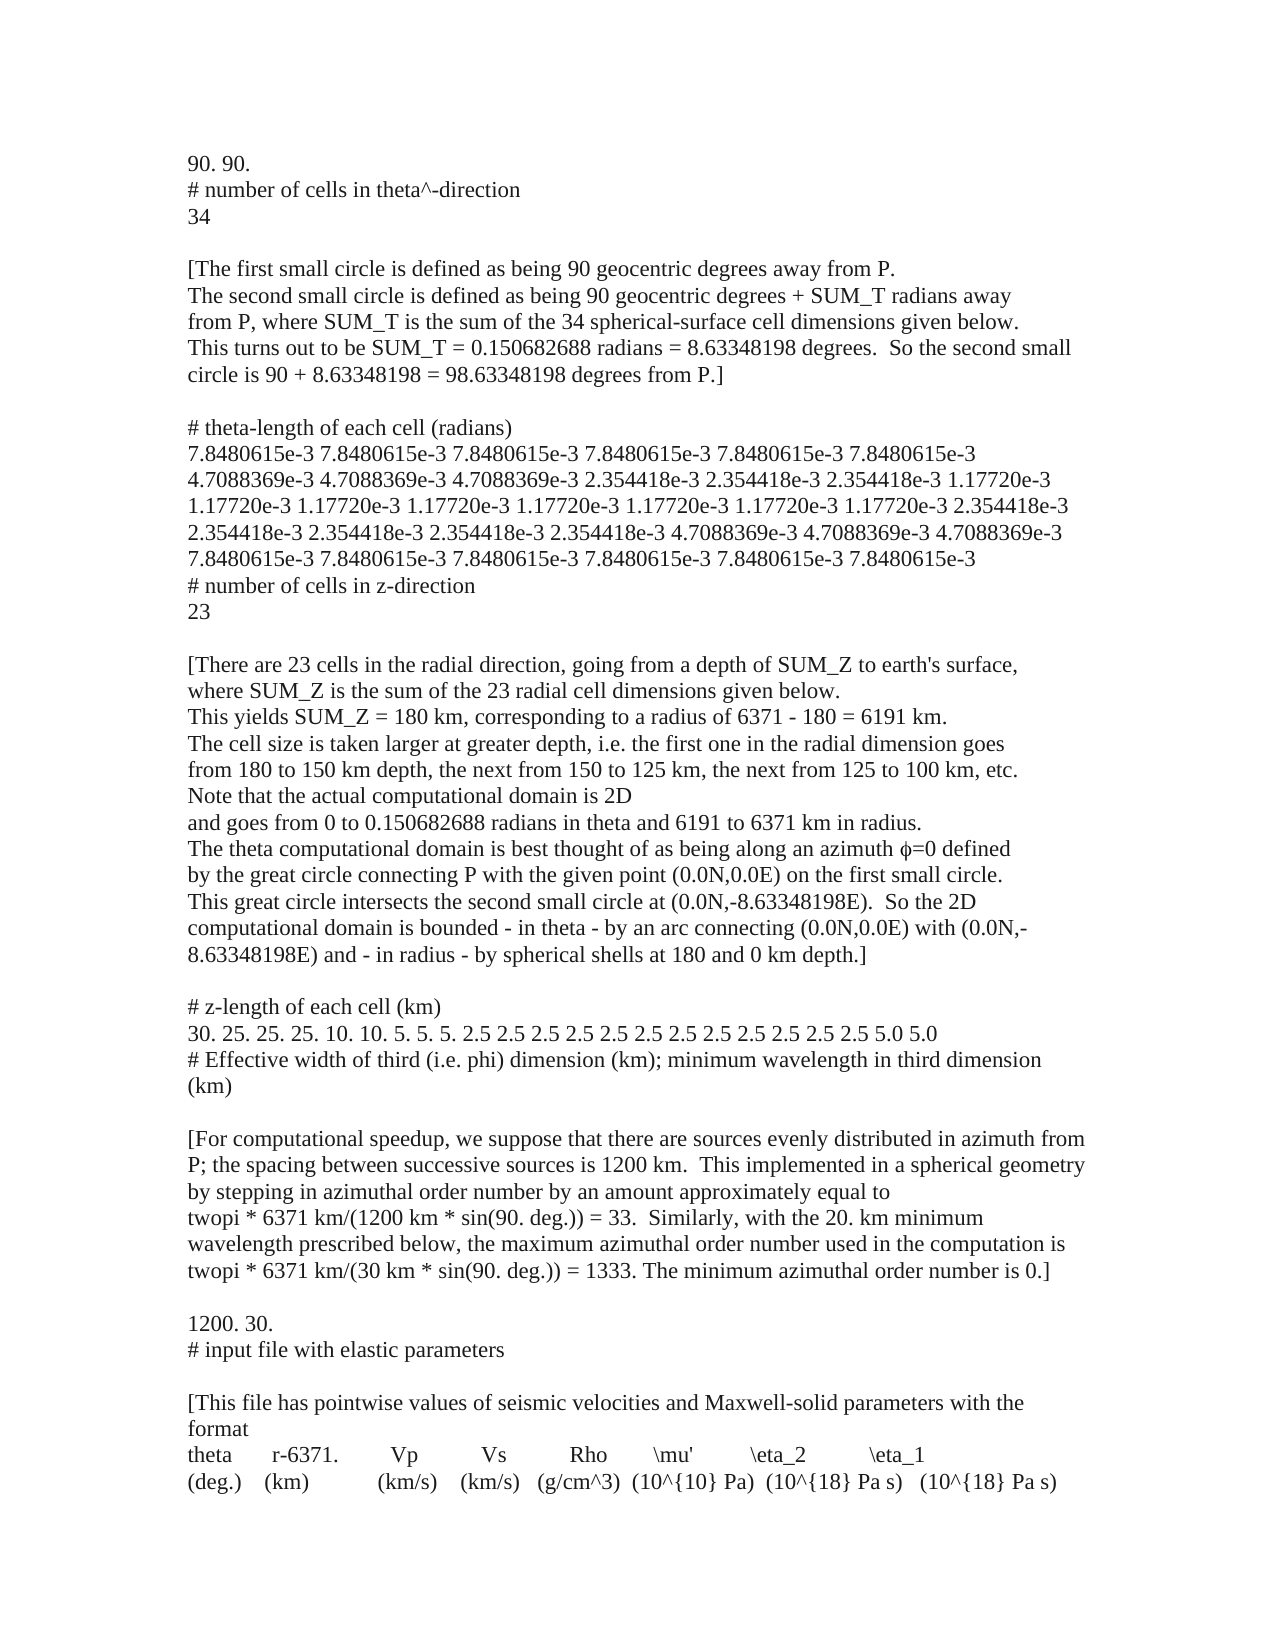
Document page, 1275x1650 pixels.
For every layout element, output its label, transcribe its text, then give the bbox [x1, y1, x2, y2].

text [For computational speedup, we suppose that there are sources evenly distributed in azimuth from P; the spacing between successive sources is 1200 km. This implemented in a spherical geometry by stepping in azimuthal order number by an amount approximately equal to [187, 1125, 1087, 1204]
text The second small circle is defined as being 90 geocentric degrees + SUM_T radians away [187, 282, 1087, 308]
text [The first small circle is defined as being 90 geocentric degrees away from P. [187, 255, 1087, 282]
text [This file has pointwise values of seismic velocities and Maxwell-solid parameters with the format [187, 1389, 1087, 1441]
text where SUM_Z is the sum of the 23 radial cell dimensions given below. [187, 677, 1087, 703]
text from P, where SUM_T is the sum of the 34 spherical-surface cell dimensions given below. [187, 308, 1087, 334]
text from 180 to 150 km depth, the next from 150 to 125 km, the next from 125 to 100 km, etc. [187, 756, 1087, 782]
text 30. 25. 25. 25. 10. 10. 5. 5. 5. 2.5 2.5 2.5 2.5 2.5 2.5 2.5 2.5 2.5 2.5 2.5 2.5 5.0 5.0 [187, 1020, 1087, 1046]
text [There are 23 cells in the radial direction, going from a depth of SUM_Z to earth's surface, [187, 651, 1087, 677]
text The theta computational domain is best thought of as being along an azimuth =0 defined [187, 835, 1087, 862]
text # z-length of each cell (km) [187, 993, 1087, 1020]
text # theta-length of each cell (radians) [187, 413, 1087, 440]
text Note that the actual computational domain is 2D [187, 782, 1087, 809]
text 90. 90. [187, 150, 1087, 176]
text theta r-6371. Vp Vs Rho \mu' \eta_2 \eta_1 [187, 1441, 1087, 1468]
text This yields SUM_Z = 180 km, corresponding to a radius of 6371 - 180 = 6191 km. [187, 703, 1087, 730]
text The cell size is taken larger at greater depth, i.e. the first one in the radial dimension goes [187, 730, 1087, 756]
text and goes from 0 to 0.150682688 radians in theta and 6191 to 6371 km in radius. [187, 809, 1087, 835]
text # Effective width of third (i.e. phi) dimension (km); minimum wavelength in third dimension (km) [187, 1046, 1087, 1099]
text 23 [187, 598, 1087, 624]
text # number of cells in theta^-direction [187, 176, 1087, 203]
text (deg.) (km) (km/s) (km/s) (g/cm^3) (10^{10} Pa) (10^{18} Pa s) (10^{18} Pa s) [187, 1468, 1087, 1494]
text 1200. 30. [187, 1309, 1087, 1336]
text This turns out to be SUM_T = 0.150682688 radians = 8.63348198 degrees. So the second small circle is 90 + 8.63348198 = 98.63348198 degrees from P.] [187, 334, 1087, 387]
text 7.8480615e-3 7.8480615e-3 7.8480615e-3 7.8480615e-3 7.8480615e-3 7.8480615e-3 4.7088369e-3 4.7088369e-3 4.7088369e-3 2.354418e-3 2.354418e-3 2.354418e-3 1.17720e-3 1.17720e-3 1.17720e-3 1.17720e-3 1.17720e-3 1.17720e-3 1.17720e-3 1.17720e-3 2.354418e-3 2.354418e-3 2.354418e-3 2.354418e-3 2.354418e-3 4.7088369e-3 4.7088369e-3 4.7088369e-3 7.8480615e-3 7.8480615e-3 7.8480615e-3 7.8480615e-3 7.8480615e-3 7.8480615e-3 [187, 440, 1087, 572]
text This great circle intersects the second small circle at (0.0N,-8.63348198E). So the 2D computational domain is bounded - in theta - by an arc connecting (0.0N,0.0E) with (0.0N,- 8.63348198E) and - in radius - by spherical shells at 180 and 0 km depth.] [187, 888, 1087, 967]
text twopi * 6371 km/(1200 km * sin(90. deg.)) = 33. Similarly, with the 20. km minimum wavelength prescribed below, the maximum azimuthal order number used in the computation is twopi * 6371 km/(30 km * sin(90. deg.)) = 1333. The minimum azimuthal order number is 0.] [187, 1204, 1087, 1283]
text # number of cells in z-direction [187, 572, 1087, 598]
text 34 [187, 203, 1087, 229]
text by the great circle connecting P with the given point (0.0N,0.0E) on the first small circle. [187, 862, 1087, 888]
text # input file with elastic parameters [187, 1336, 1087, 1362]
